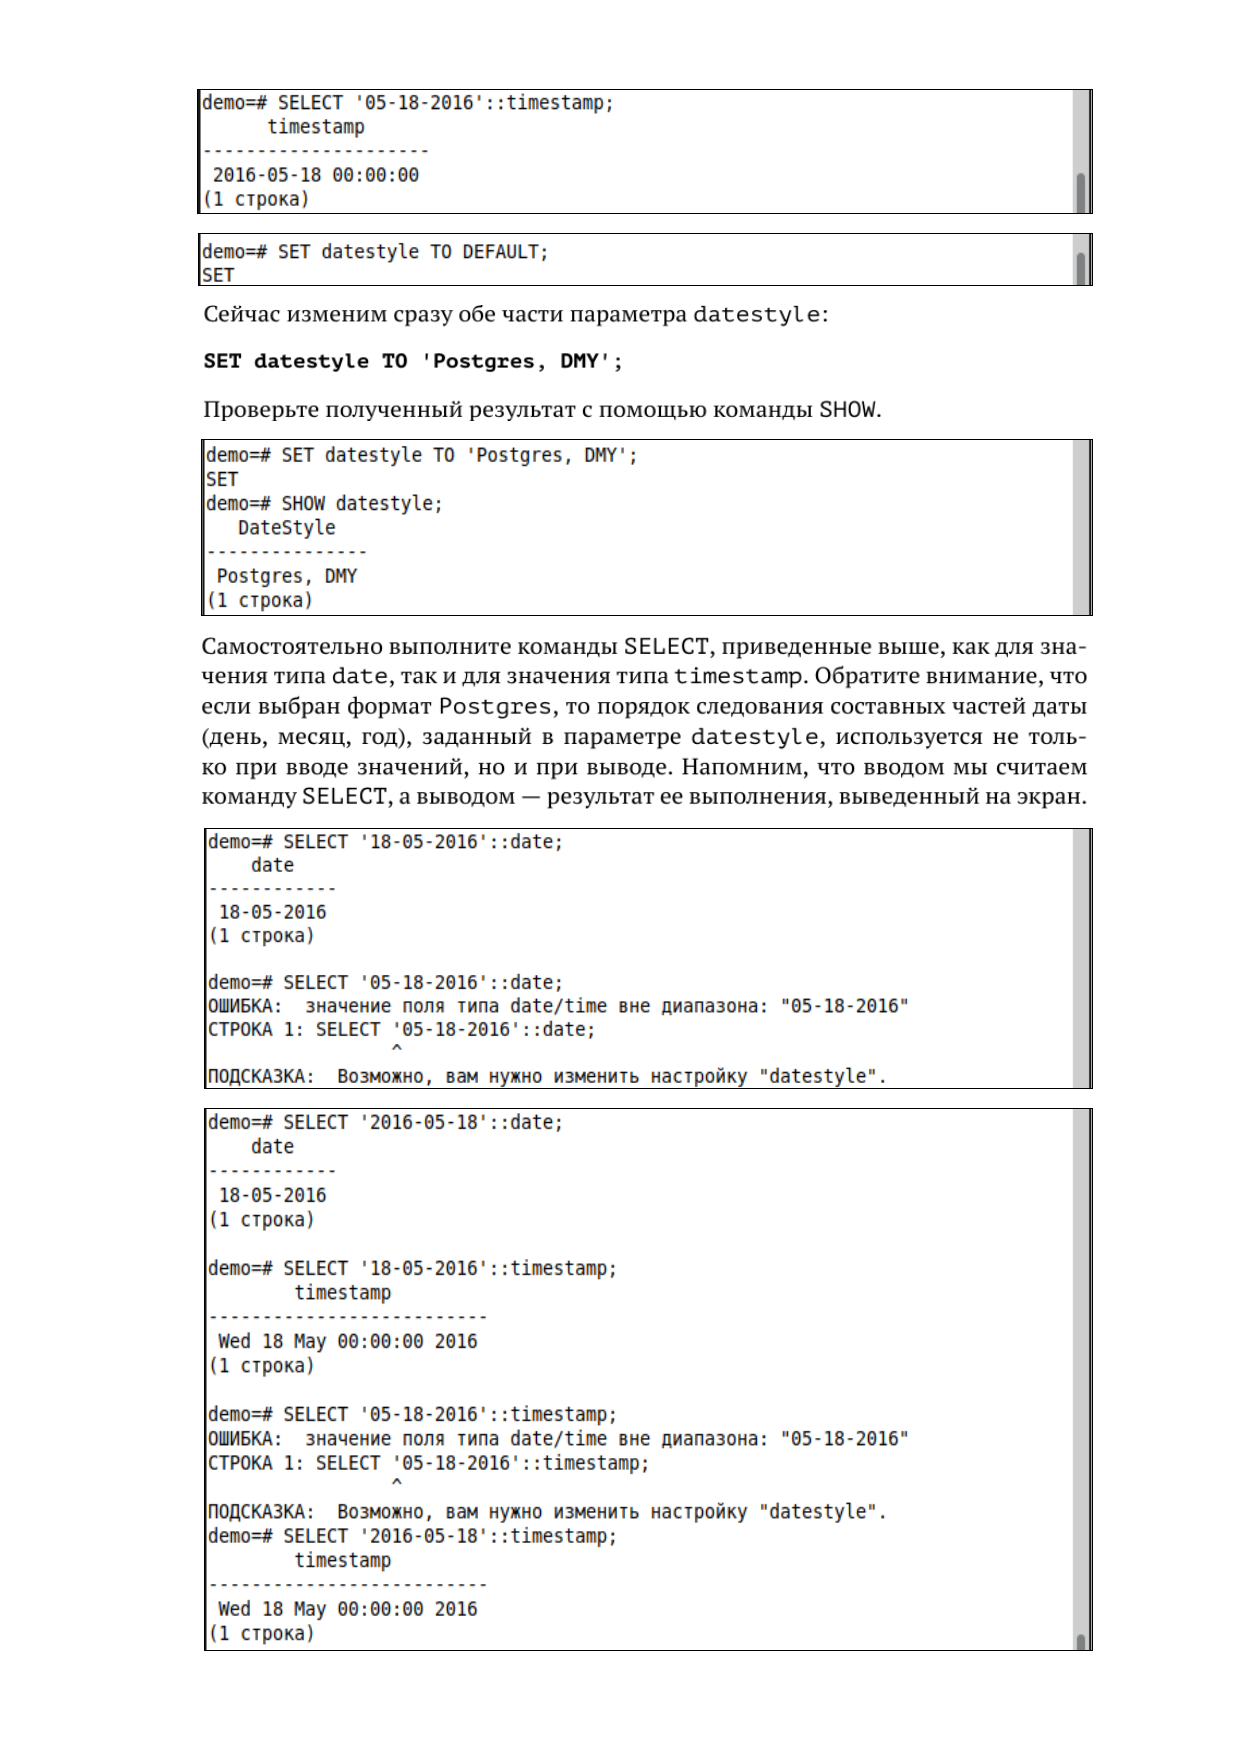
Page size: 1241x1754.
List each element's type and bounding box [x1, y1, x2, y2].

picture [201, 305, 1093, 421]
picture [199, 234, 1092, 285]
picture [198, 90, 1092, 213]
picture [200, 635, 1093, 810]
picture [205, 1109, 1092, 1650]
picture [205, 829, 1092, 1088]
picture [202, 440, 1092, 615]
